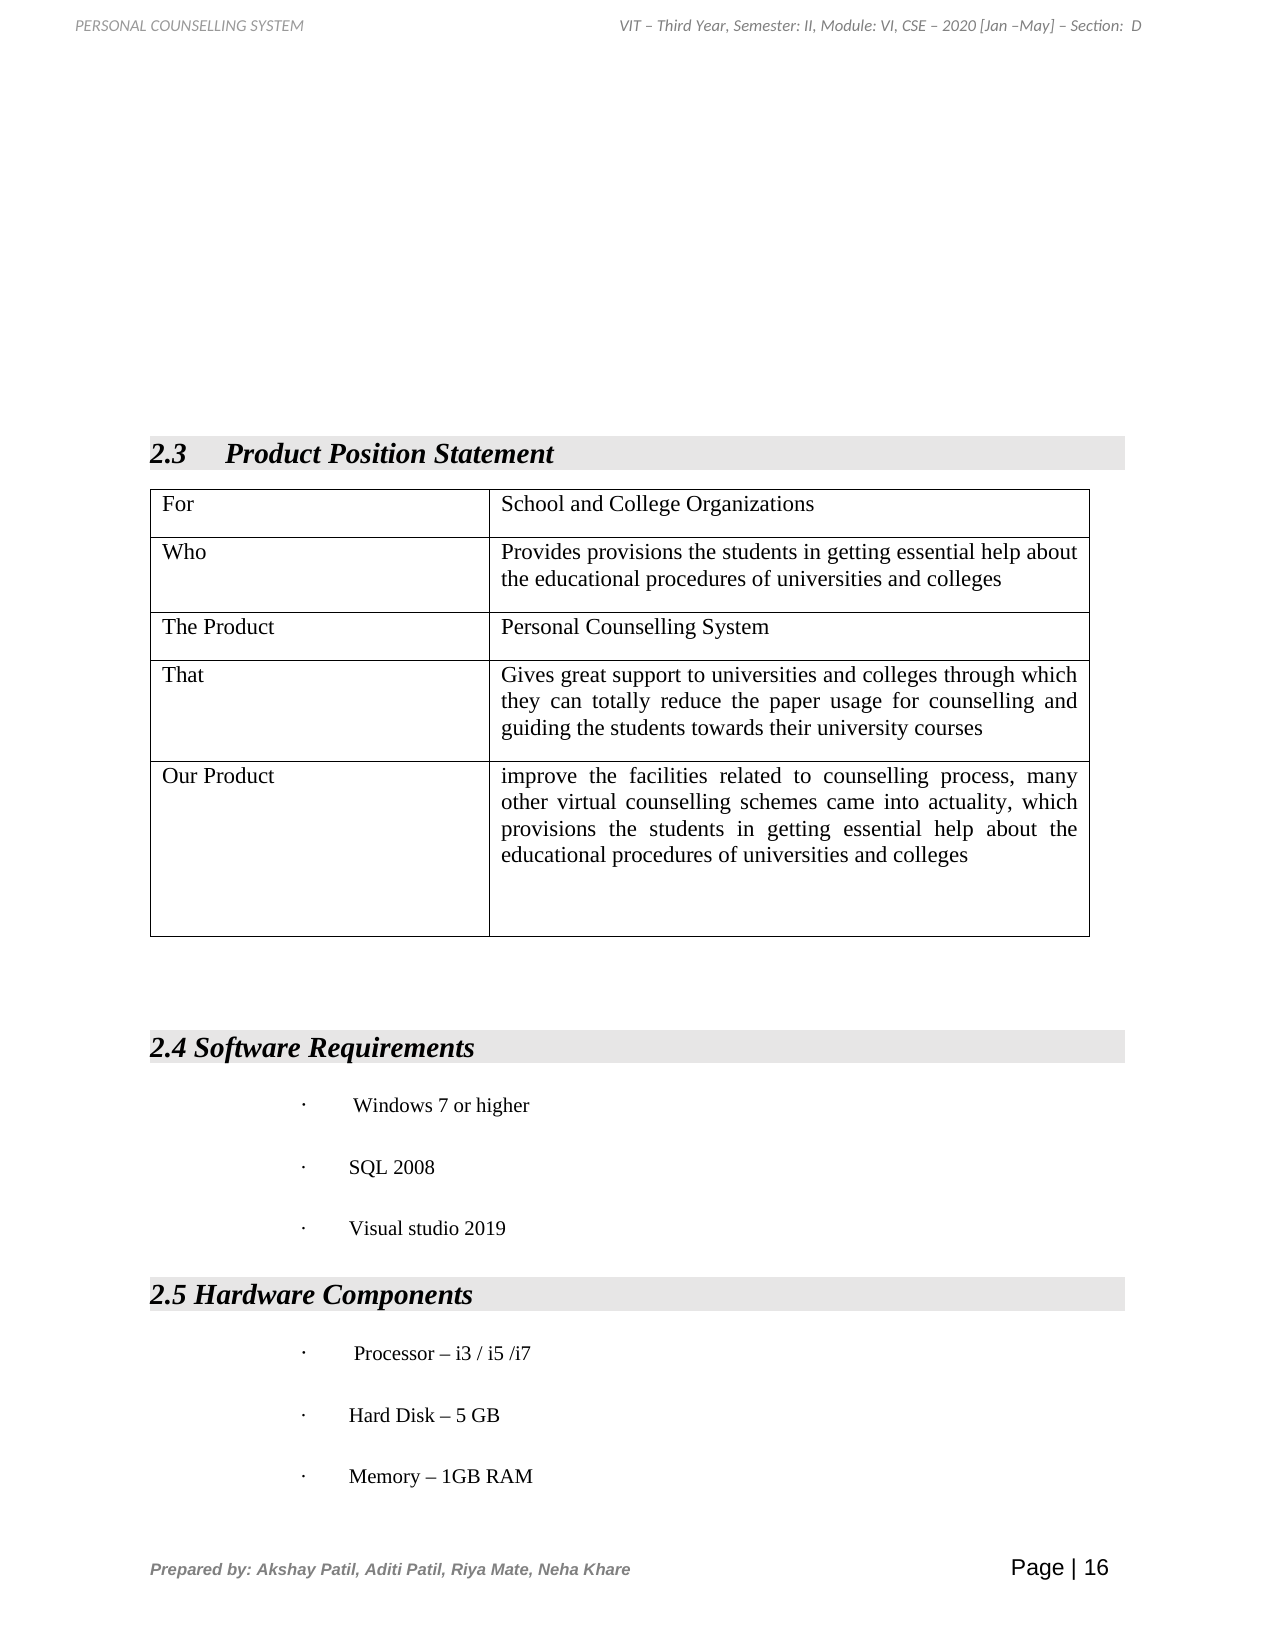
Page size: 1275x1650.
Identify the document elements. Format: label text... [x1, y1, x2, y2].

text · Windows 7 or higher [300, 1091, 1125, 1117]
text · SQL 2008 [300, 1155, 1125, 1179]
text 2.5 Hardware Components [150, 1277, 1125, 1311]
text · Processor – i3 / i5 /i7 [300, 1338, 1125, 1365]
text 2.4 Software Requirements [150, 1030, 1125, 1063]
text · Hard Disk – 5 GB [300, 1403, 1125, 1427]
table_cell Who [151, 538, 489, 612]
table_header For [151, 490, 489, 537]
table_cell The Product [151, 613, 489, 660]
table_cell Personal Counselling System [490, 613, 1089, 660]
table_cell Our Product [151, 762, 489, 936]
table_cell Provides provisions the students in getting essential help about the educational procedures of universities and colleges [490, 538, 1089, 612]
text · Memory – 1GB RAM [300, 1464, 1125, 1488]
text · Visual studio 2019 [300, 1216, 1125, 1240]
table_cell That [151, 661, 489, 761]
table_cell Gives great support to universities and colleges through which they can totally reduce the paper usage for counselling and guiding the students towards their university courses [490, 661, 1089, 761]
table_header School and College Organizations [490, 490, 1089, 537]
table_cell improve the facilities related to counselling process, many other virtual counselling schemes came into actuality, which provisions the students in getting essential help about the educational procedures of universities and colleges [490, 762, 1089, 936]
text 2.3 Product Position Statement [150, 436, 1125, 470]
